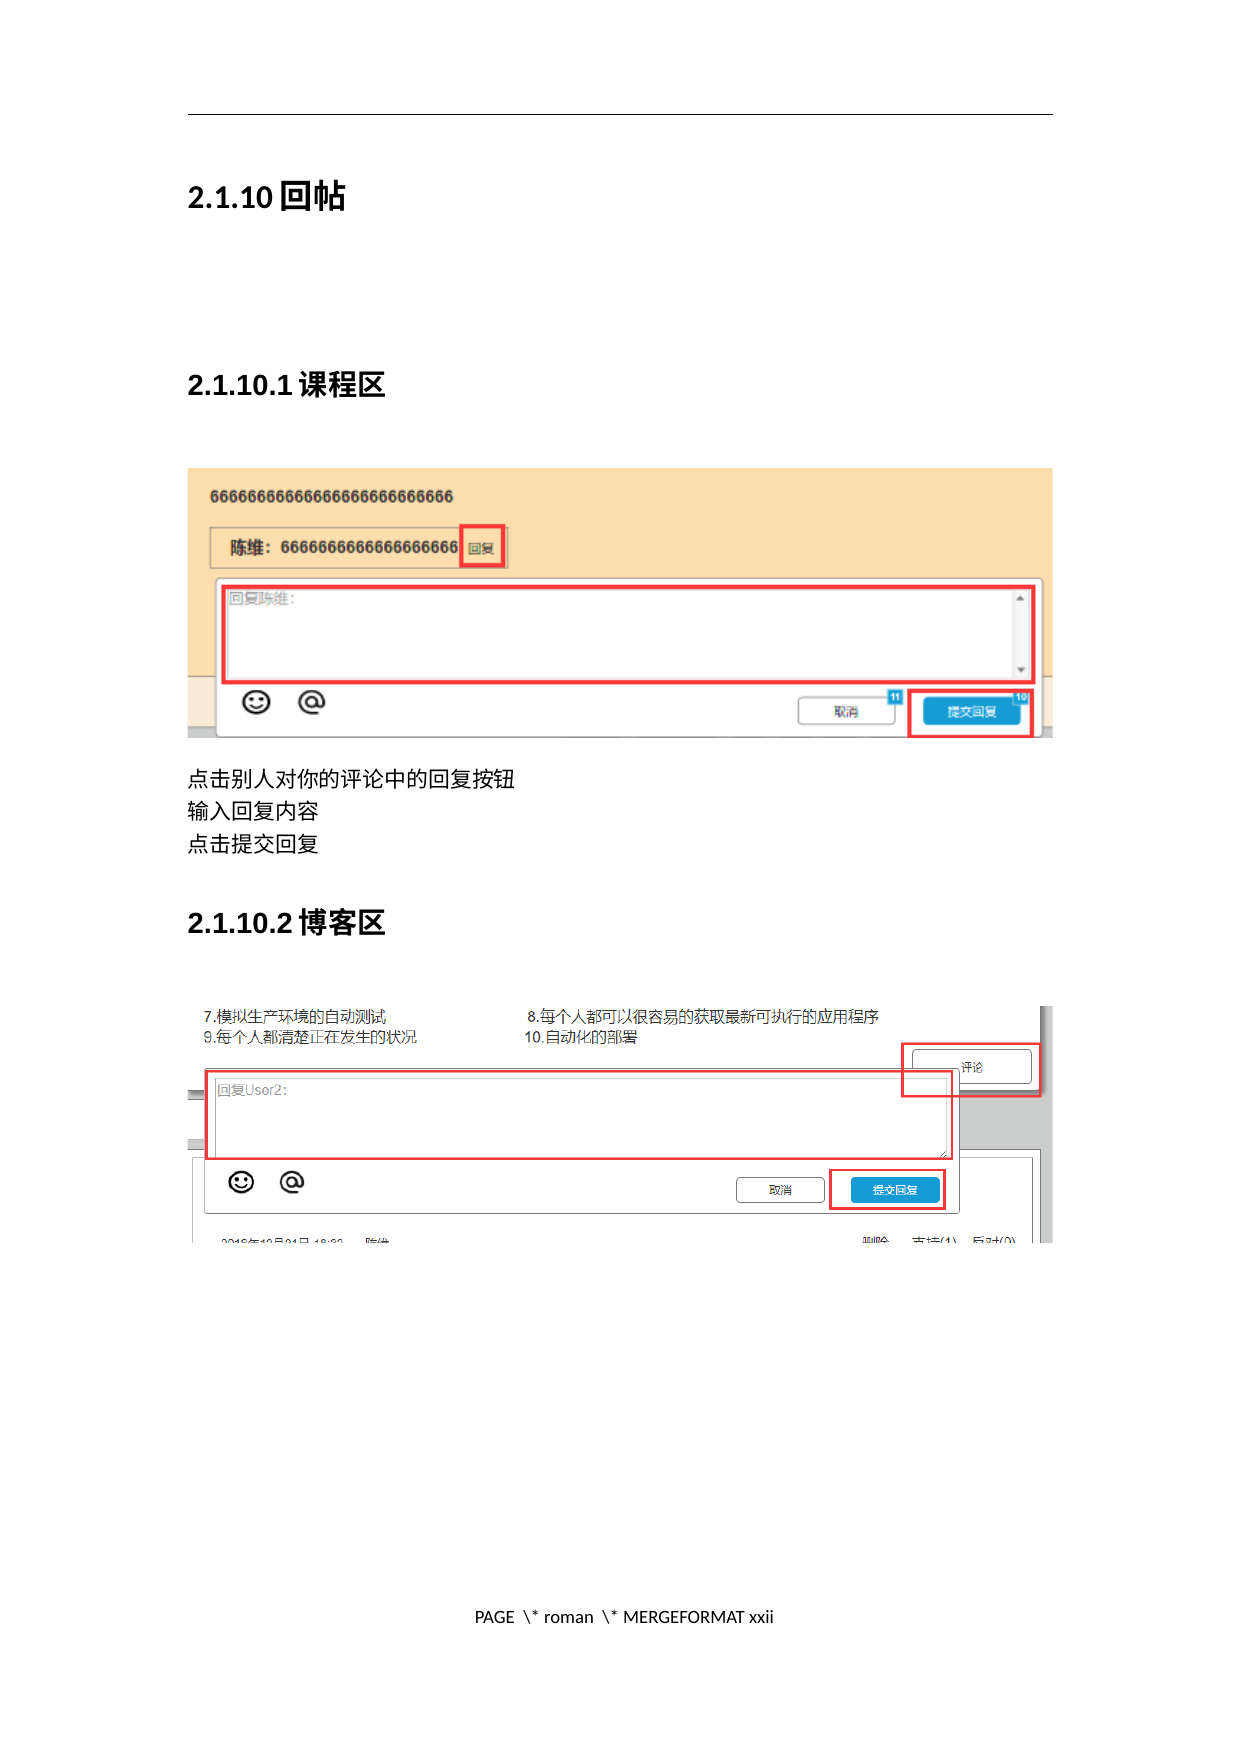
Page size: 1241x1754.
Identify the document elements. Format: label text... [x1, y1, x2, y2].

subtitle 2.1.10.1课程区 [187, 350, 1053, 415]
text 点击提交回复 [187, 826, 1053, 859]
picture [187, 1006, 1053, 1243]
text 输入回复内容 [187, 794, 1053, 826]
text 点击别人对你的评论中的回复按钮 [187, 761, 1053, 794]
picture [187, 468, 1053, 738]
subtitle 2.1.10回帖 [187, 162, 1053, 227]
subtitle 2.1.10.2博客区 [187, 888, 1053, 953]
